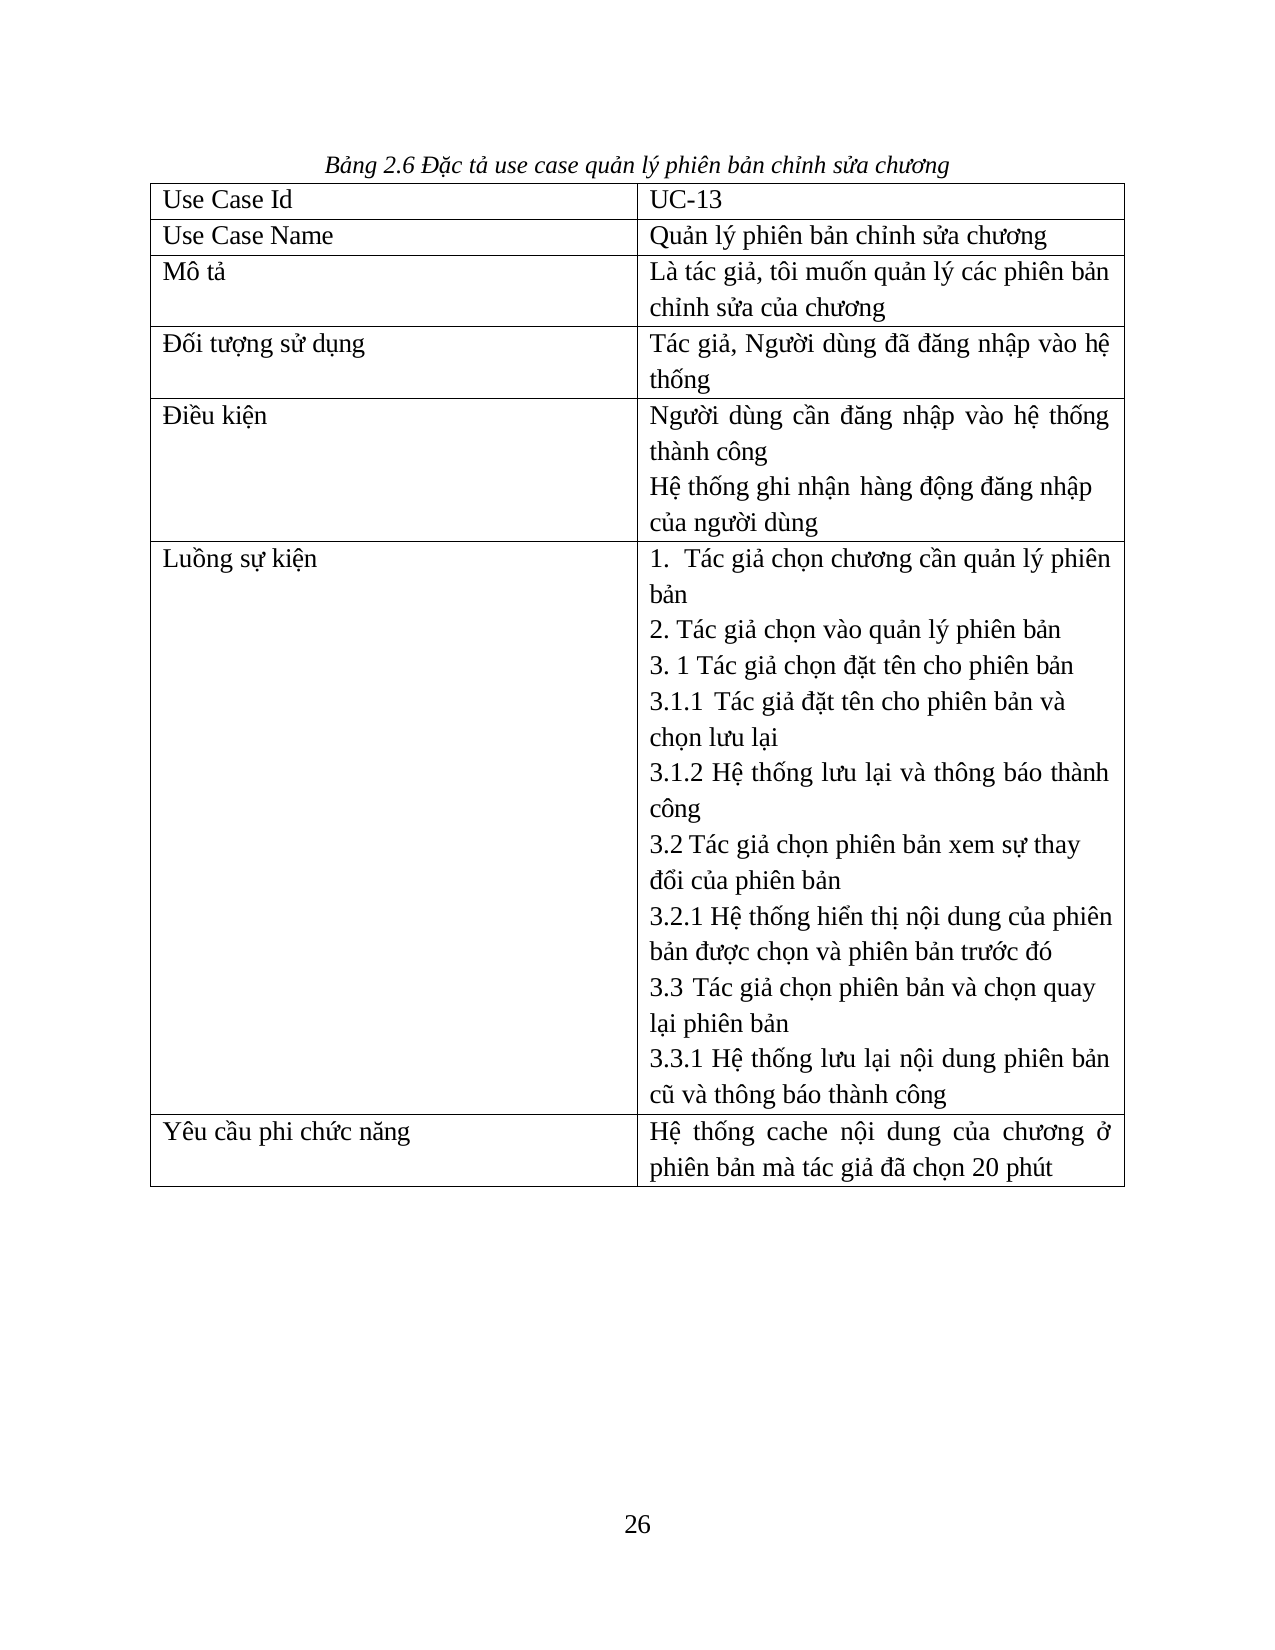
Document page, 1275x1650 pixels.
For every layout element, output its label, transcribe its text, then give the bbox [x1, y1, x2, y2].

table_cell Hệ thống cache nội dung của chương ở phiên bản mà tác giả đã chọn 20 phút [638, 1115, 1124, 1186]
table_cell Yêu cầu phi chức năng [151, 1115, 637, 1186]
text Bảng 2.6 Đặc tả use case quản lý phiên bản chỉnh sửa chương [324, 150, 1237, 179]
table_cell Là tác giả, tôi muốn quản lý các phiên bản chỉnh sửa của chương [638, 256, 1124, 326]
table_header UC-13 [638, 184, 1124, 219]
table_cell Tác giả chọn chương cần quản lý phiên bản Tác giả chọn vào quản lý phiên bản 1 Tác giả chọn đặt tên cho phiên bản Tác giả đặt tên cho phiên bản và chọn lưu lại Hệ thống lưu lại và thông báo thành công Tác giả chọn phiên bản xem sự thay đổi của phiên bản Hệ thống hiển thị nội dung của phiên bản được chọn và phiên bản trước đó Tác giả chọn phiên bản và chọn quay lại phiên bản Hệ thống lưu lại nội dung phiên bản cũ và thông báo thành công [638, 542, 1124, 1114]
table_cell Luồng sự kiện [151, 542, 637, 1114]
table_cell Điều kiện [151, 399, 637, 541]
table_cell Tác giả, Người dùng đã đăng nhập vào hệ thống [638, 327, 1124, 398]
table_cell Người dùng cần đăng nhập vào hệ thống thành công Hệ thống ghi nhận hàng động đăng nhập của người dùng [638, 399, 1124, 541]
table_cell Use Case Name [151, 220, 637, 254]
table_header Use Case Id [151, 184, 637, 219]
table_cell Quản lý phiên bản chỉnh sửa chương [638, 220, 1124, 254]
table_cell Đối tượng sử dụng [151, 327, 637, 398]
table_cell Mô tả [151, 256, 637, 326]
